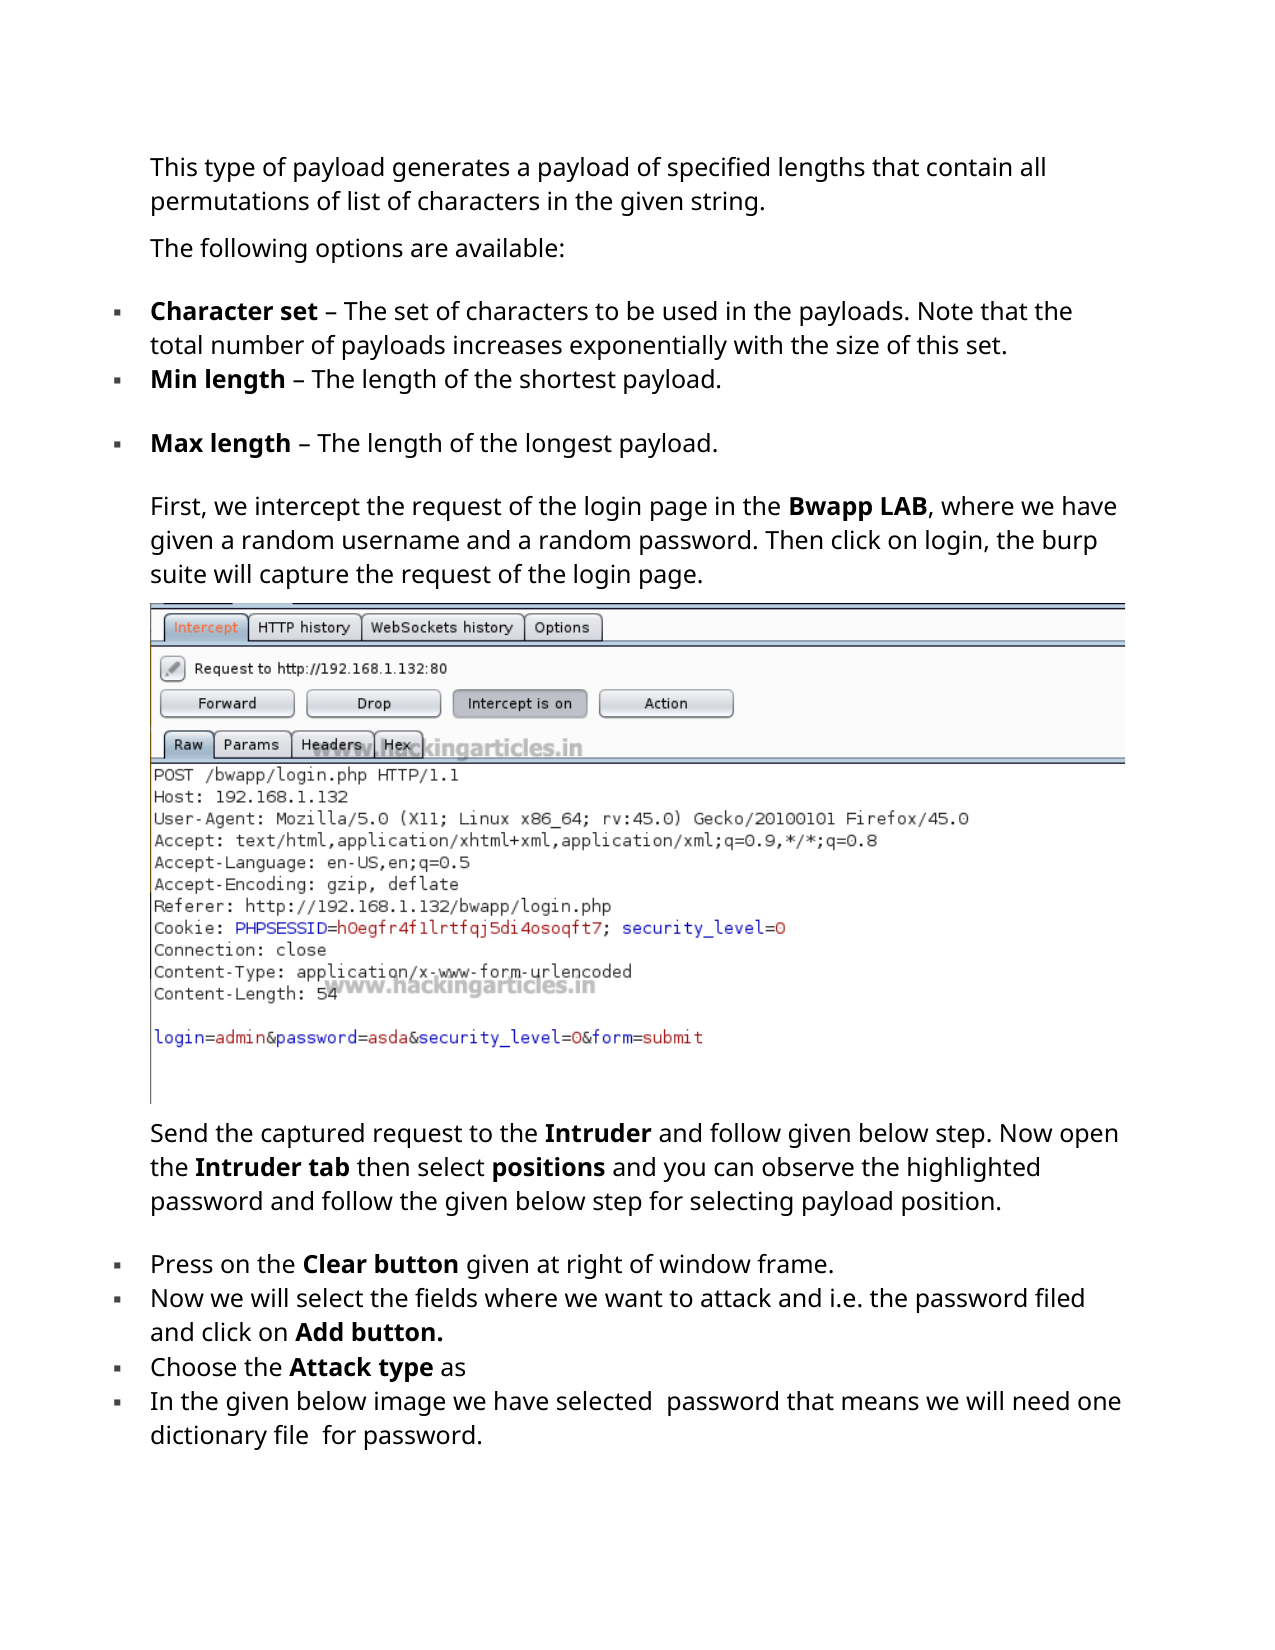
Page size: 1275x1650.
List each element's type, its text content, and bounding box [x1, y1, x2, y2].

list Character set – The set of characters to be used in the payloads. Note that the total number of payloads increases exponentially with the size of this set. [112, 294, 1125, 362]
text Send the captured request to the Intruder and follow given below step. Now open the Intruder tab then select positions and you can observe the highlighted password and follow the given below step for selecting payload position. [150, 1116, 1125, 1218]
picture [150, 603, 1125, 1104]
list Min length – The length of the shortest payload. [112, 362, 1125, 396]
list Max length – The length of the longest payload. [112, 425, 1125, 459]
text The following options are available: [150, 231, 1125, 265]
text This type of payload generates a payload of specified lengths that contain all permutations of list of characters in the given string. [150, 150, 1125, 218]
list In the given below image we have selected password that means we will need one dictionary file for password. [112, 1383, 1125, 1451]
list Choose the Attack type as [112, 1349, 1125, 1383]
list Now we will select the fields where we want to attack and i.e. the password filed and click on Add button. [112, 1281, 1125, 1349]
list Press on the Clear button given at right of window frame. [112, 1247, 1125, 1281]
text First, we intercept the request of the login page in the Bwapp LAB, where we have given a random username and a random password. Then click on login, the burp suite will capture the request of the login page. [150, 488, 1125, 591]
